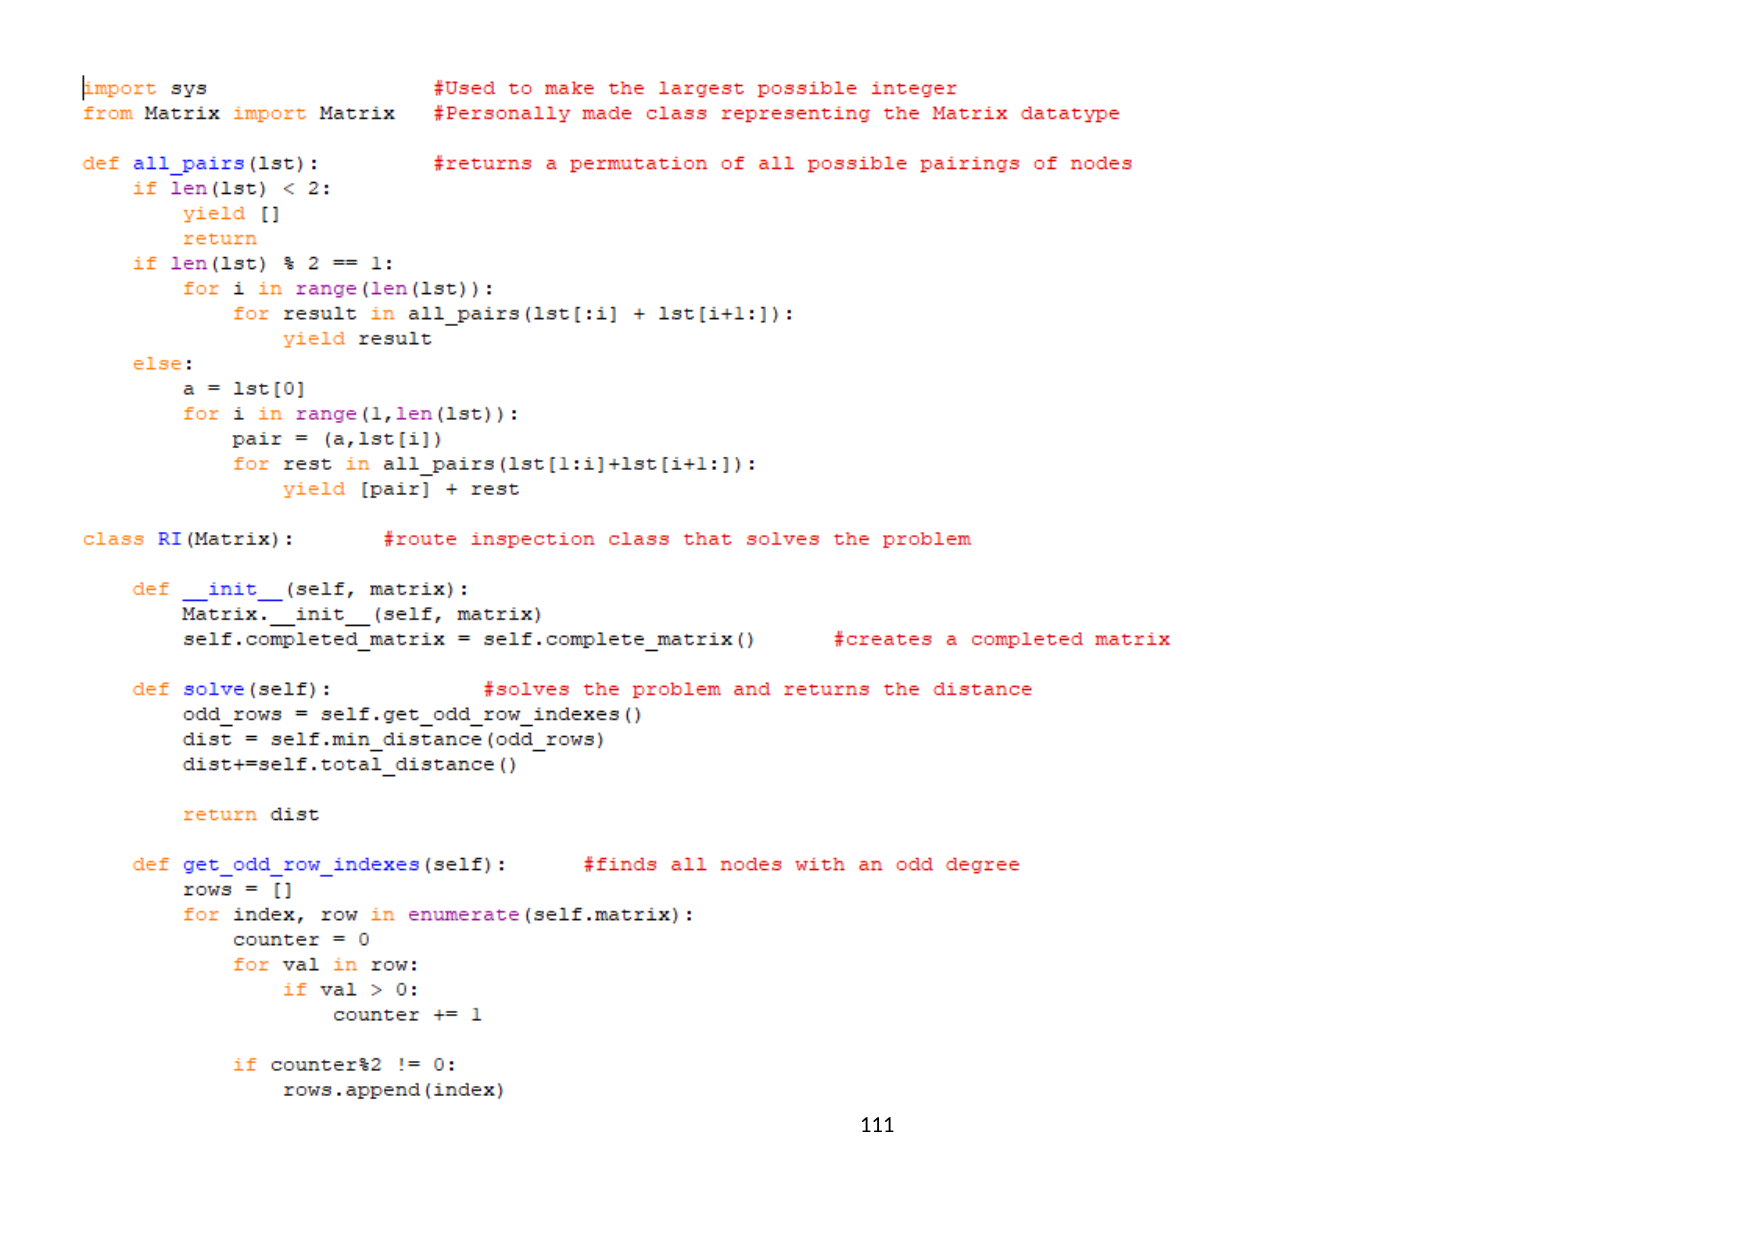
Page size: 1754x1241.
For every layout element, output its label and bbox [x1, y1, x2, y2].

picture [75, 75, 1246, 1111]
